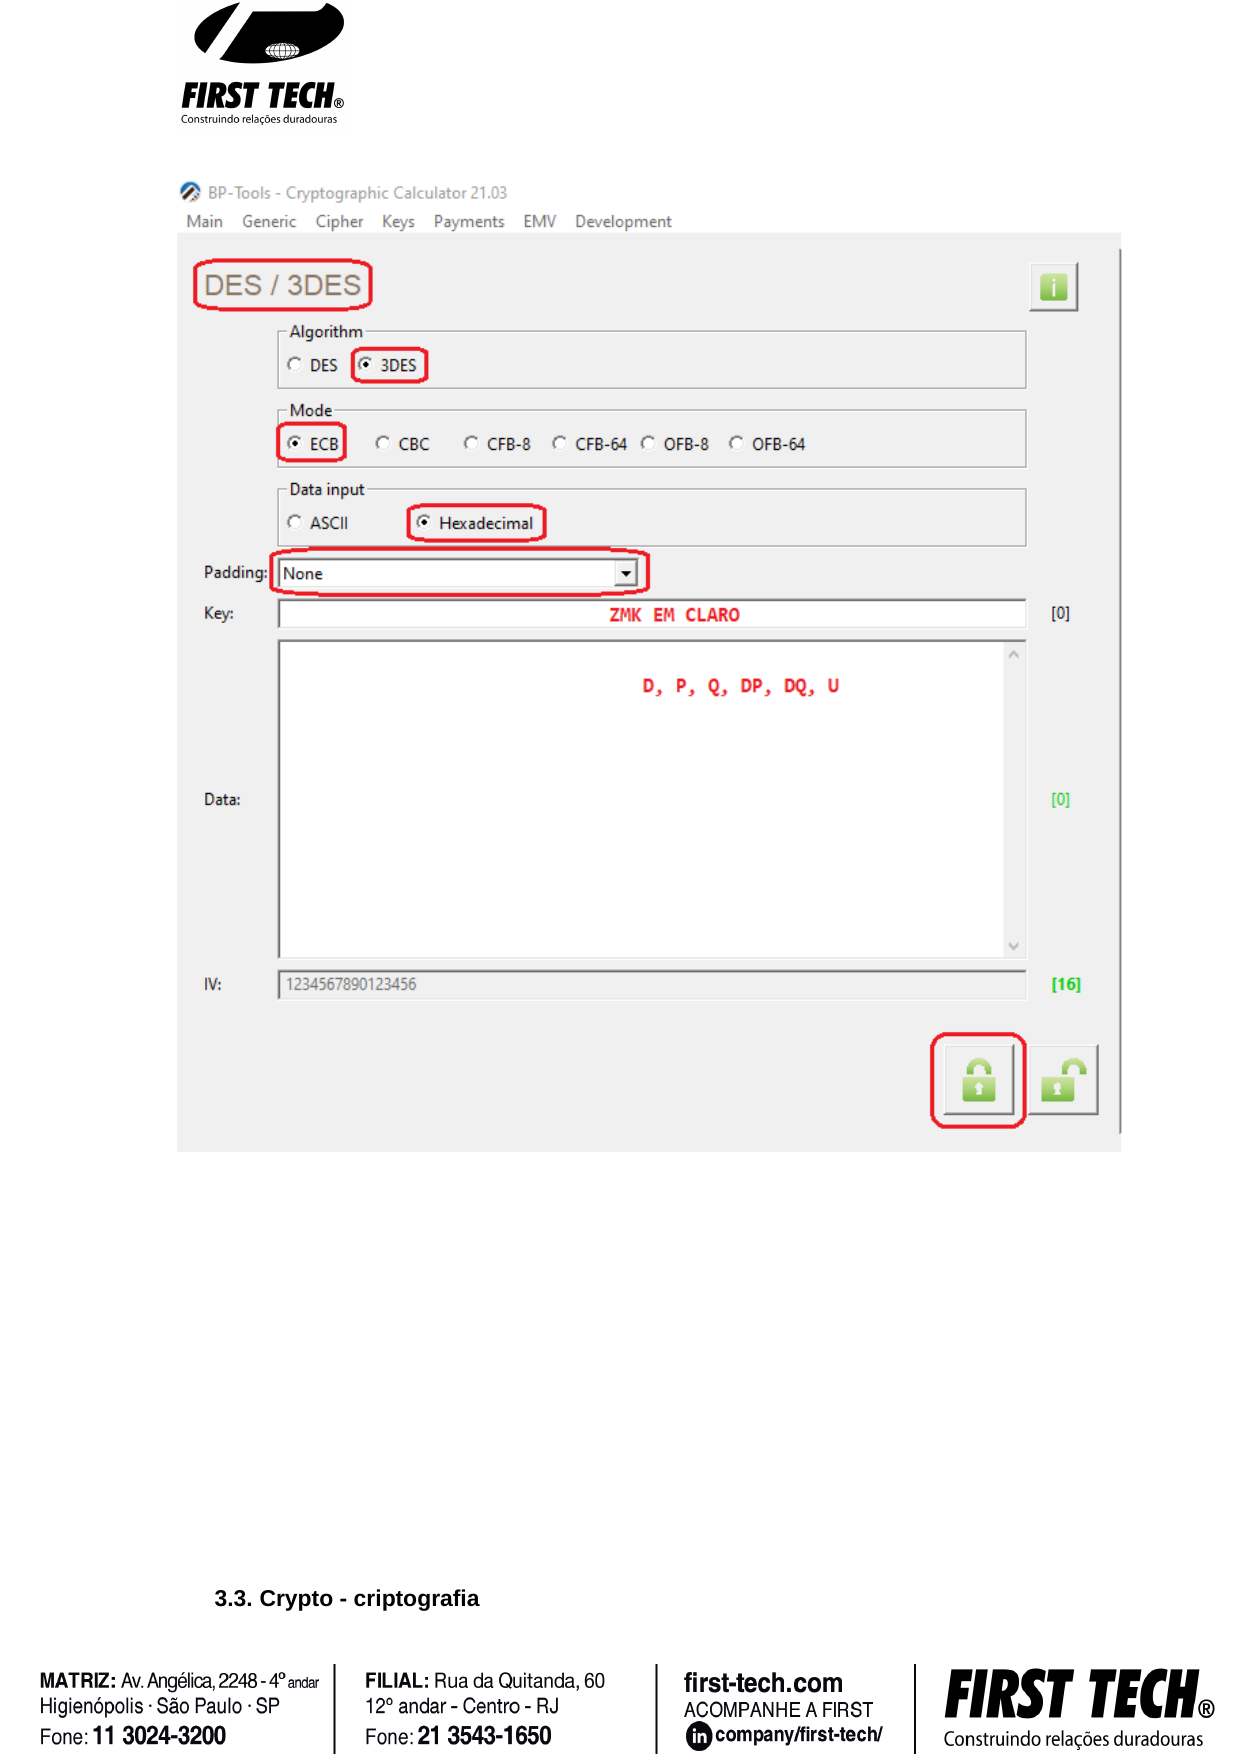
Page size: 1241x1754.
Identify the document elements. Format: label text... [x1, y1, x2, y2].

picture [177, 177, 1122, 1152]
picture [175, 0, 351, 132]
subtitle Crypto - criptografia [214, 1584, 1122, 1611]
picture [0, 1603, 1241, 1754]
